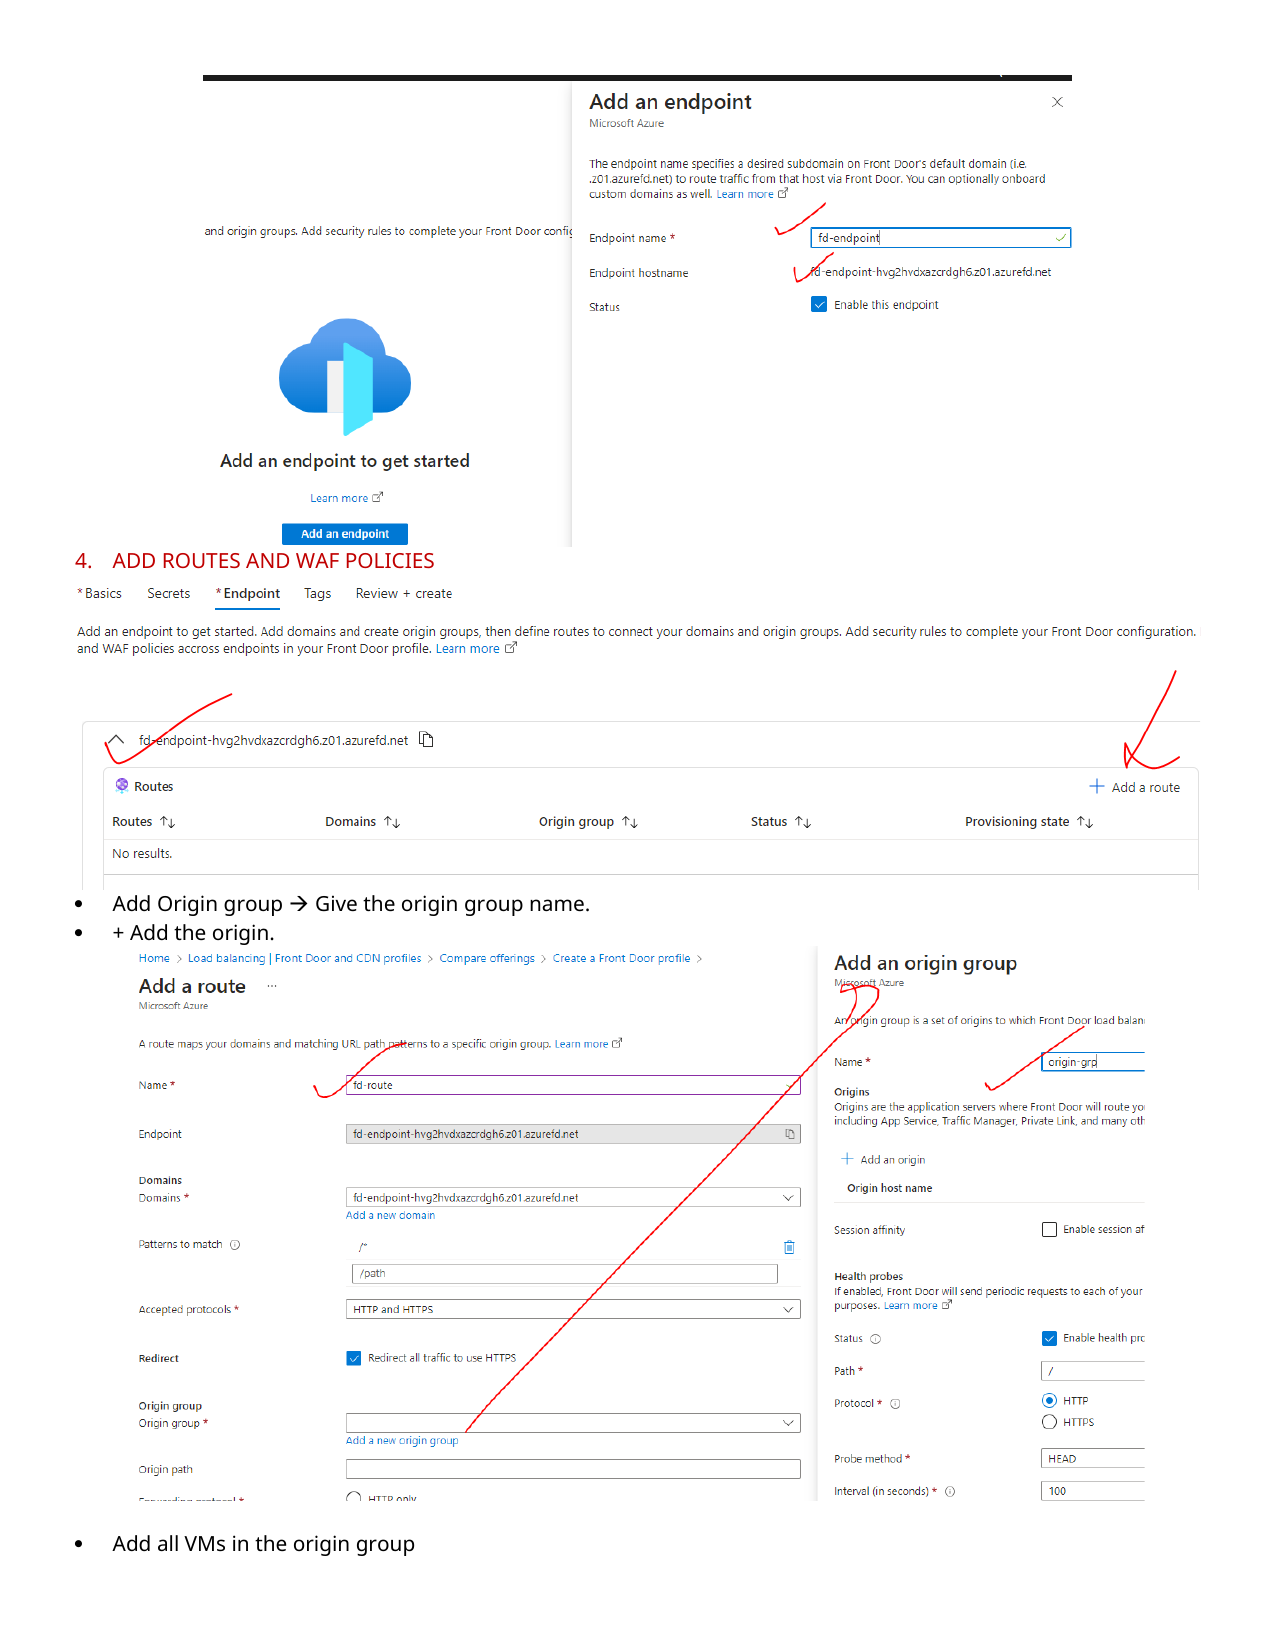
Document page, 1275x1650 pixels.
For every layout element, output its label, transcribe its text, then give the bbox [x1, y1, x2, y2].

picture [75, 575, 1200, 890]
list ADD ROUTES AND WAF POLICIES [75, 547, 1200, 575]
picture [130, 946, 1145, 1501]
list Add all VMs in the origin group [75, 1529, 1200, 1557]
list Add Origin group Give the origin group name. [75, 890, 1200, 918]
picture [203, 75, 1072, 547]
list + Add the origin. [75, 918, 1200, 946]
